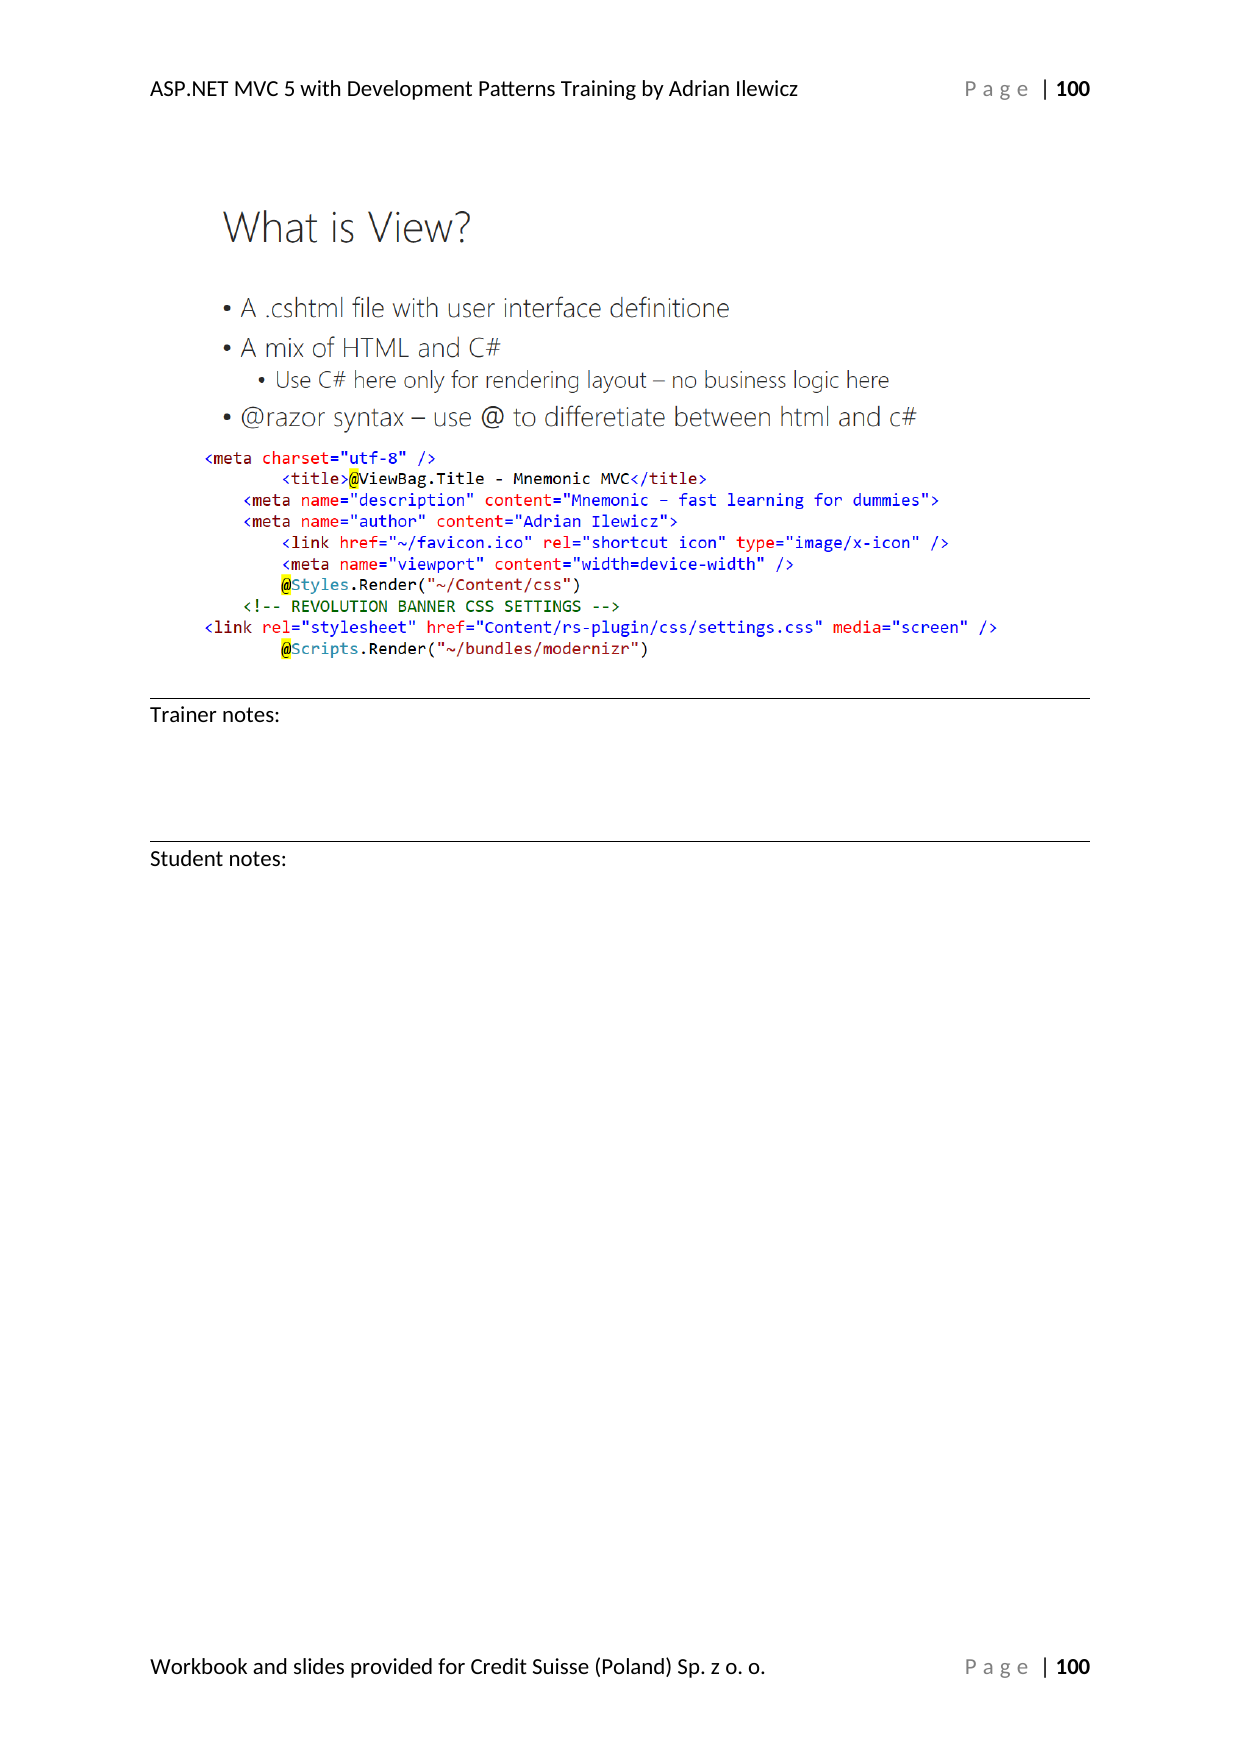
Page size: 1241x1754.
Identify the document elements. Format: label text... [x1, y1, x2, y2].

text Student notes: [150, 842, 1090, 872]
picture [150, 149, 1091, 679]
text Trainer notes: [150, 699, 1090, 728]
